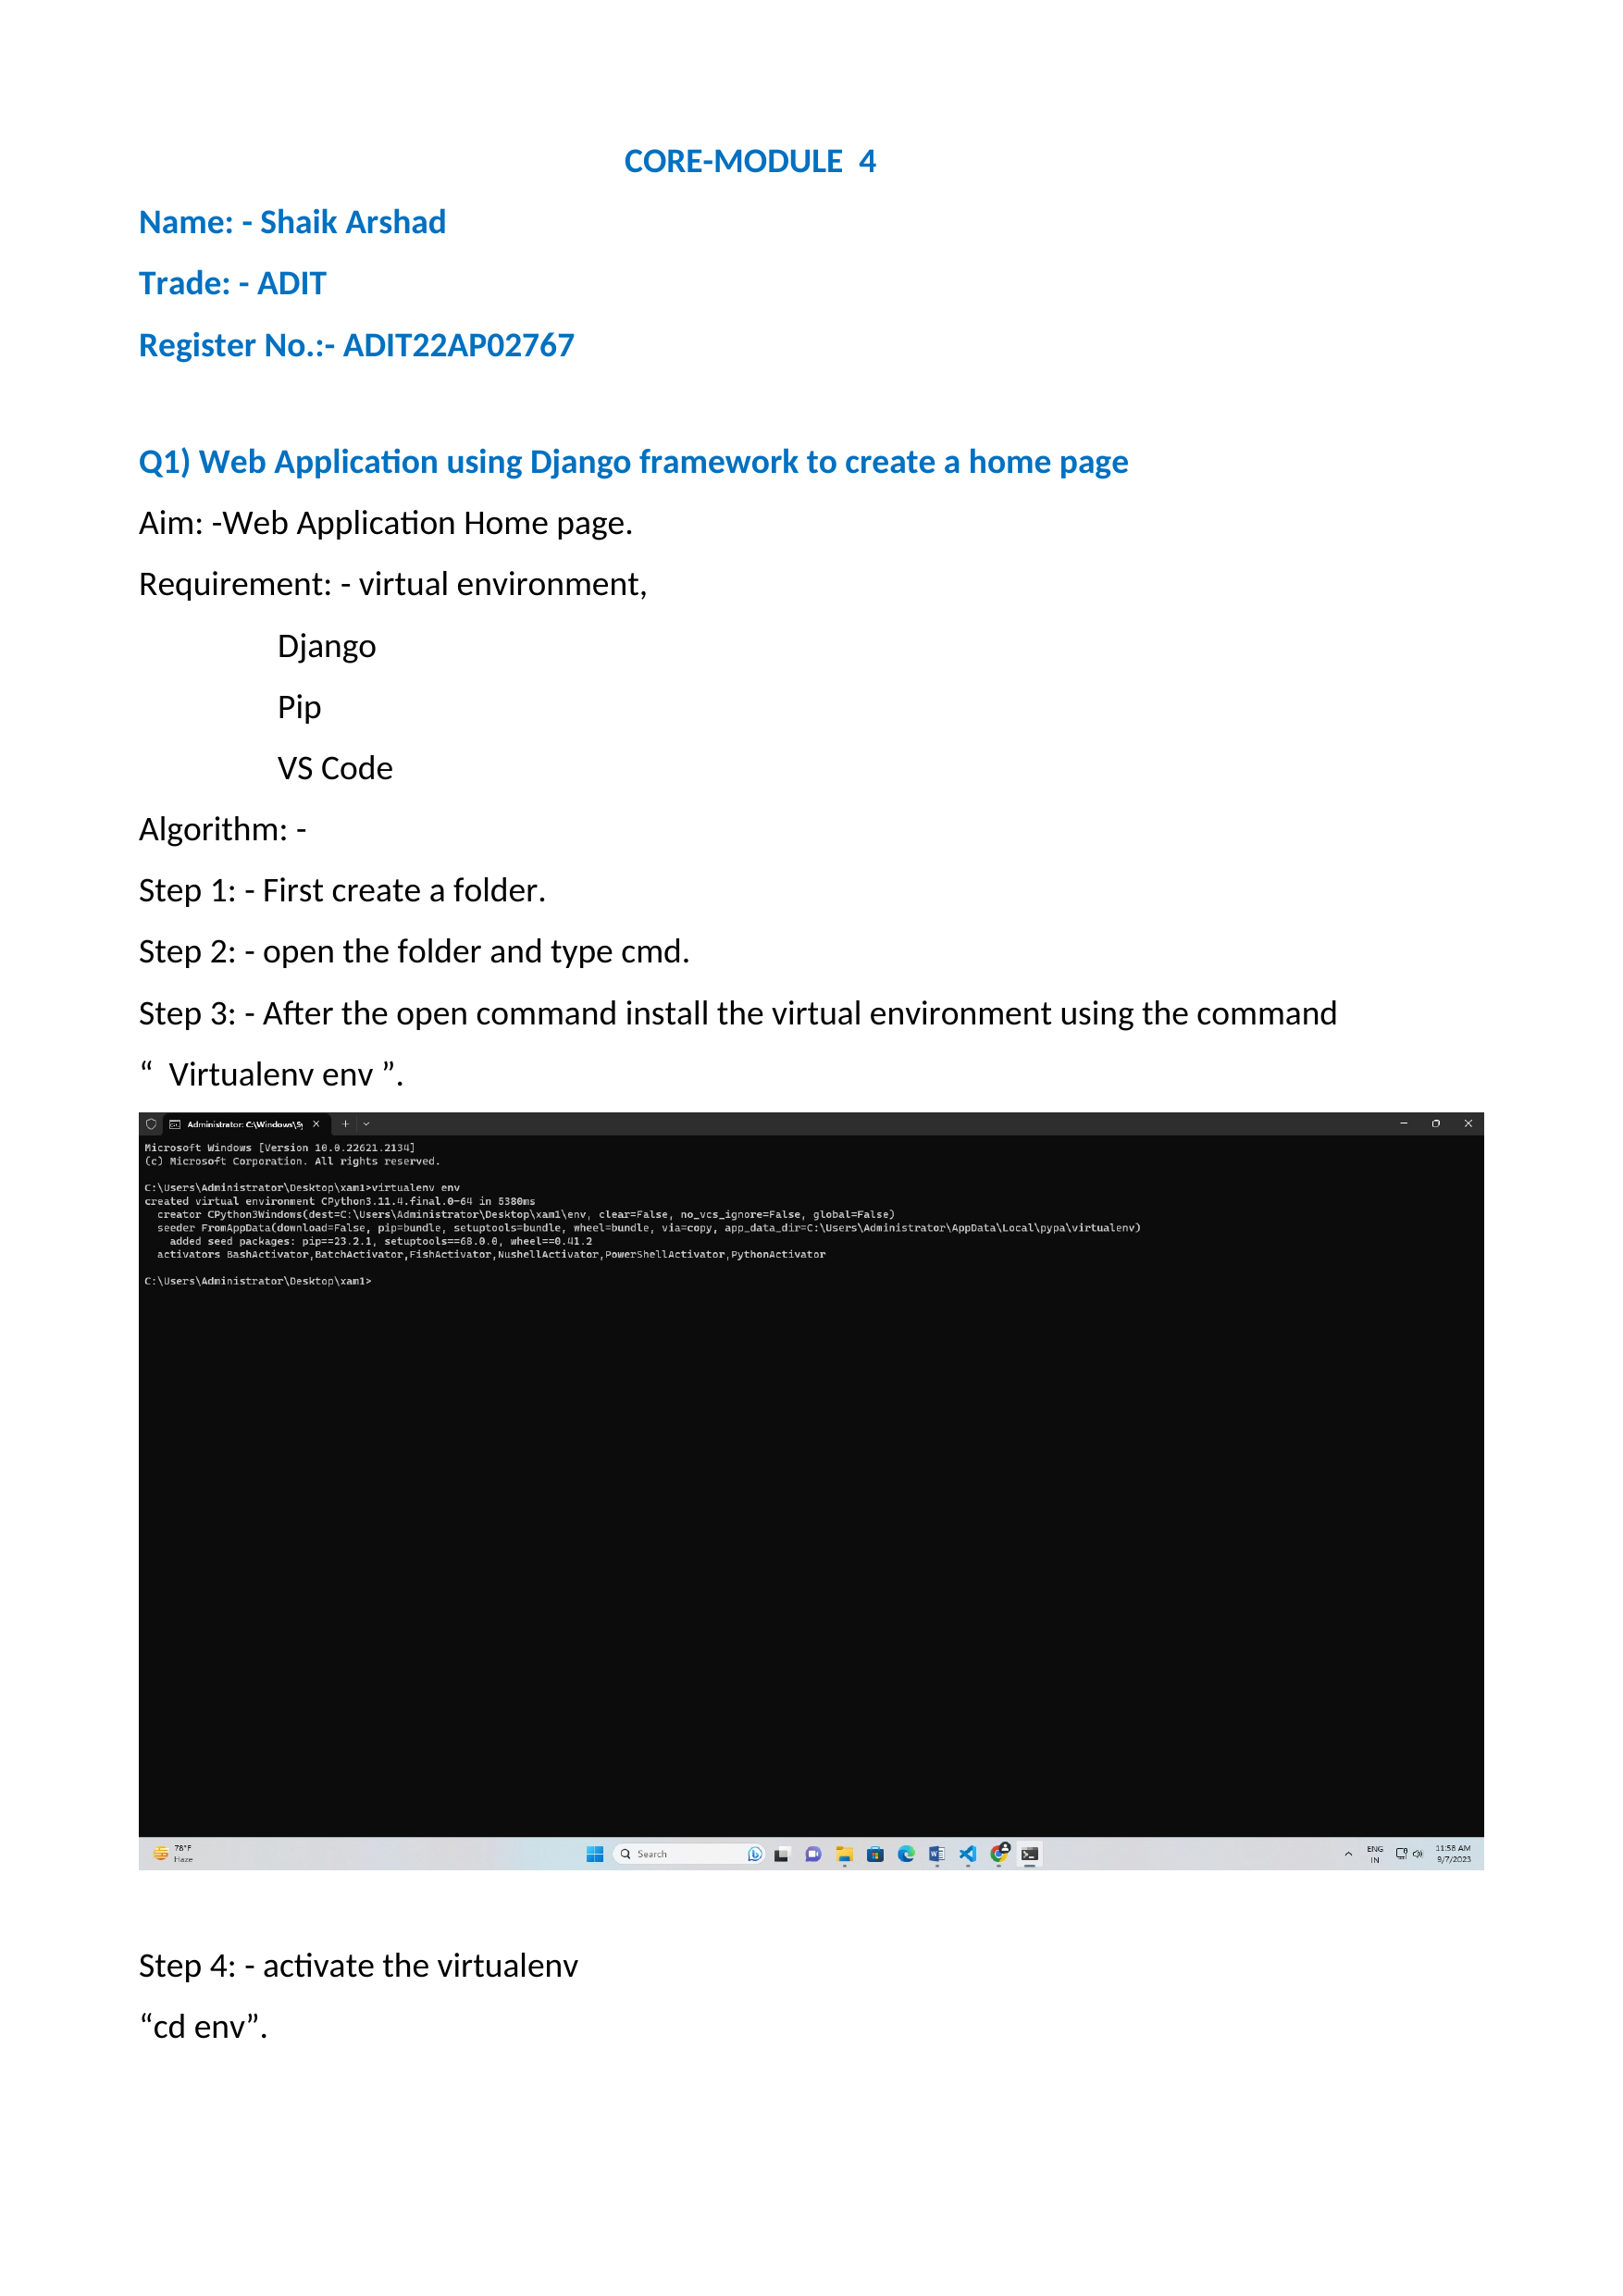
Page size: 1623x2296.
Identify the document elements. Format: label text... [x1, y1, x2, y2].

text Name: - Shaik Arshad [139, 200, 1484, 242]
text Algorithm: - [139, 807, 1484, 850]
text Trade: - ADIT [139, 261, 1484, 304]
text “ Virtualenv env ”. [139, 1052, 1484, 1094]
text Django [139, 624, 1484, 665]
text Step 4: - activate the virtualenv [139, 1943, 1484, 1986]
text Register No.:- ADIT22AP02767 [139, 322, 1484, 365]
picture [139, 1112, 1484, 1870]
text Requirement: - virtual environment, [139, 562, 1484, 604]
text Step 1: - First create a folder. [139, 868, 1484, 911]
text “cd env”. [139, 2004, 1484, 2047]
text CORE-MODULE 4 [139, 139, 1484, 181]
text Step 3: - After the open command install the virtual environment using the command [139, 991, 1484, 1033]
text Pip [139, 685, 1484, 727]
text Step 2: - open the folder and type cmd. [139, 929, 1484, 972]
text VS Code [139, 746, 1484, 788]
text Aim: -Web Application Home page. [139, 501, 1484, 543]
text Q1) Web Application using Django framework to create a home page [139, 440, 1484, 482]
